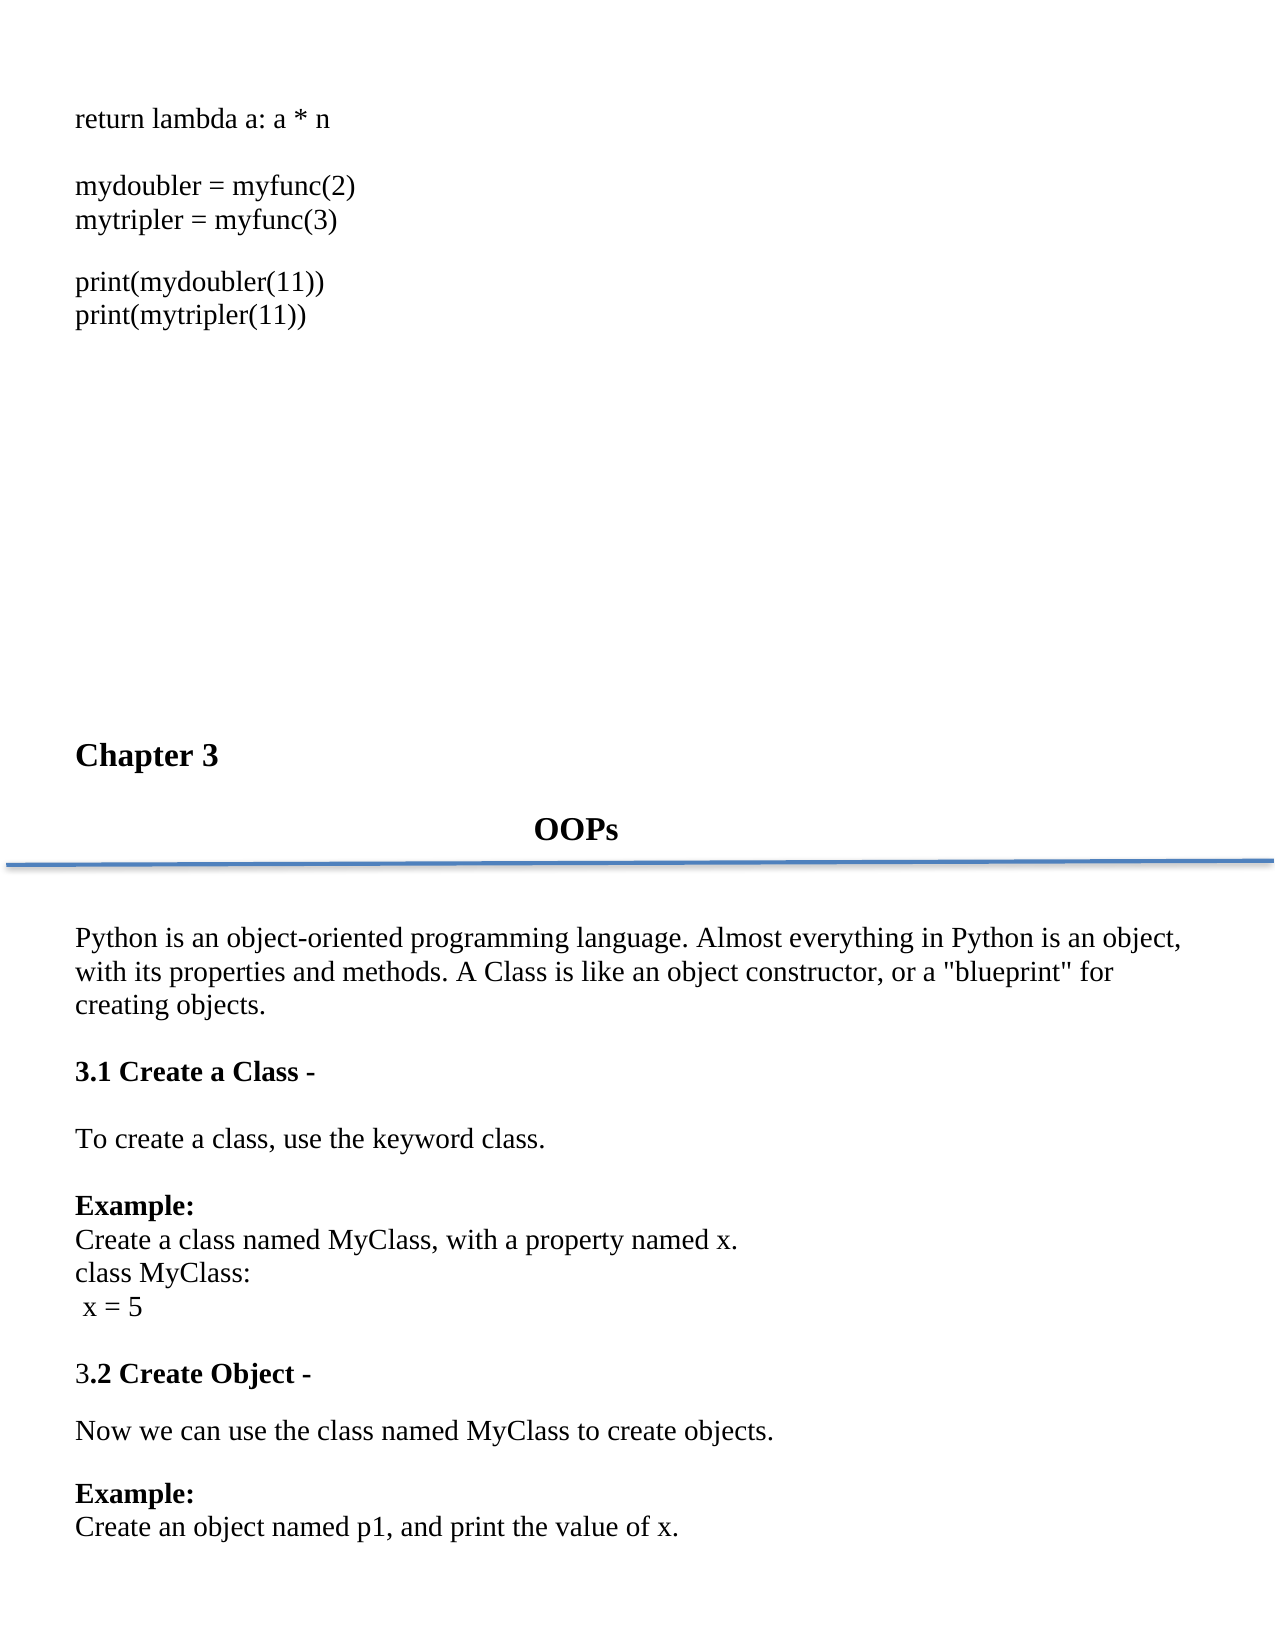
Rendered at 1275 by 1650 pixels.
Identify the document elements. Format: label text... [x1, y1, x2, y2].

text mytripler = myfunc(3) [75, 202, 1200, 236]
text Now we can use the class named MyClass to create objects. [75, 1413, 1200, 1447]
text Example: [75, 1188, 1200, 1222]
text To create a class, use the keyword class. [75, 1121, 1200, 1155]
text Chapter 3 [75, 735, 1200, 773]
text Create an object named p1, and print the value of x. [75, 1509, 1200, 1543]
text return lambda a: a * n [75, 101, 1200, 135]
text 3.2 Create Object - [75, 1356, 1200, 1390]
text Example: [75, 1476, 1200, 1509]
text class MyClass: [75, 1256, 1200, 1289]
text x = 5 [75, 1289, 1200, 1323]
text Python is an object-oriented programming language. Almost everything in Python is an object, with its properties and methods. A Class is like an object constructor, or a "blueprint" for creating objects. [75, 920, 1200, 1021]
text 3.1 Create a Class - [75, 1054, 1200, 1088]
text print(mytripler(11)) [75, 297, 1200, 331]
text mydoubler = myfunc(2) [75, 168, 1200, 202]
text Create a class named MyClass, with a property named x. [75, 1222, 1200, 1256]
text OOPs [75, 809, 1200, 847]
text print(mydoubler(11)) [75, 264, 1200, 297]
